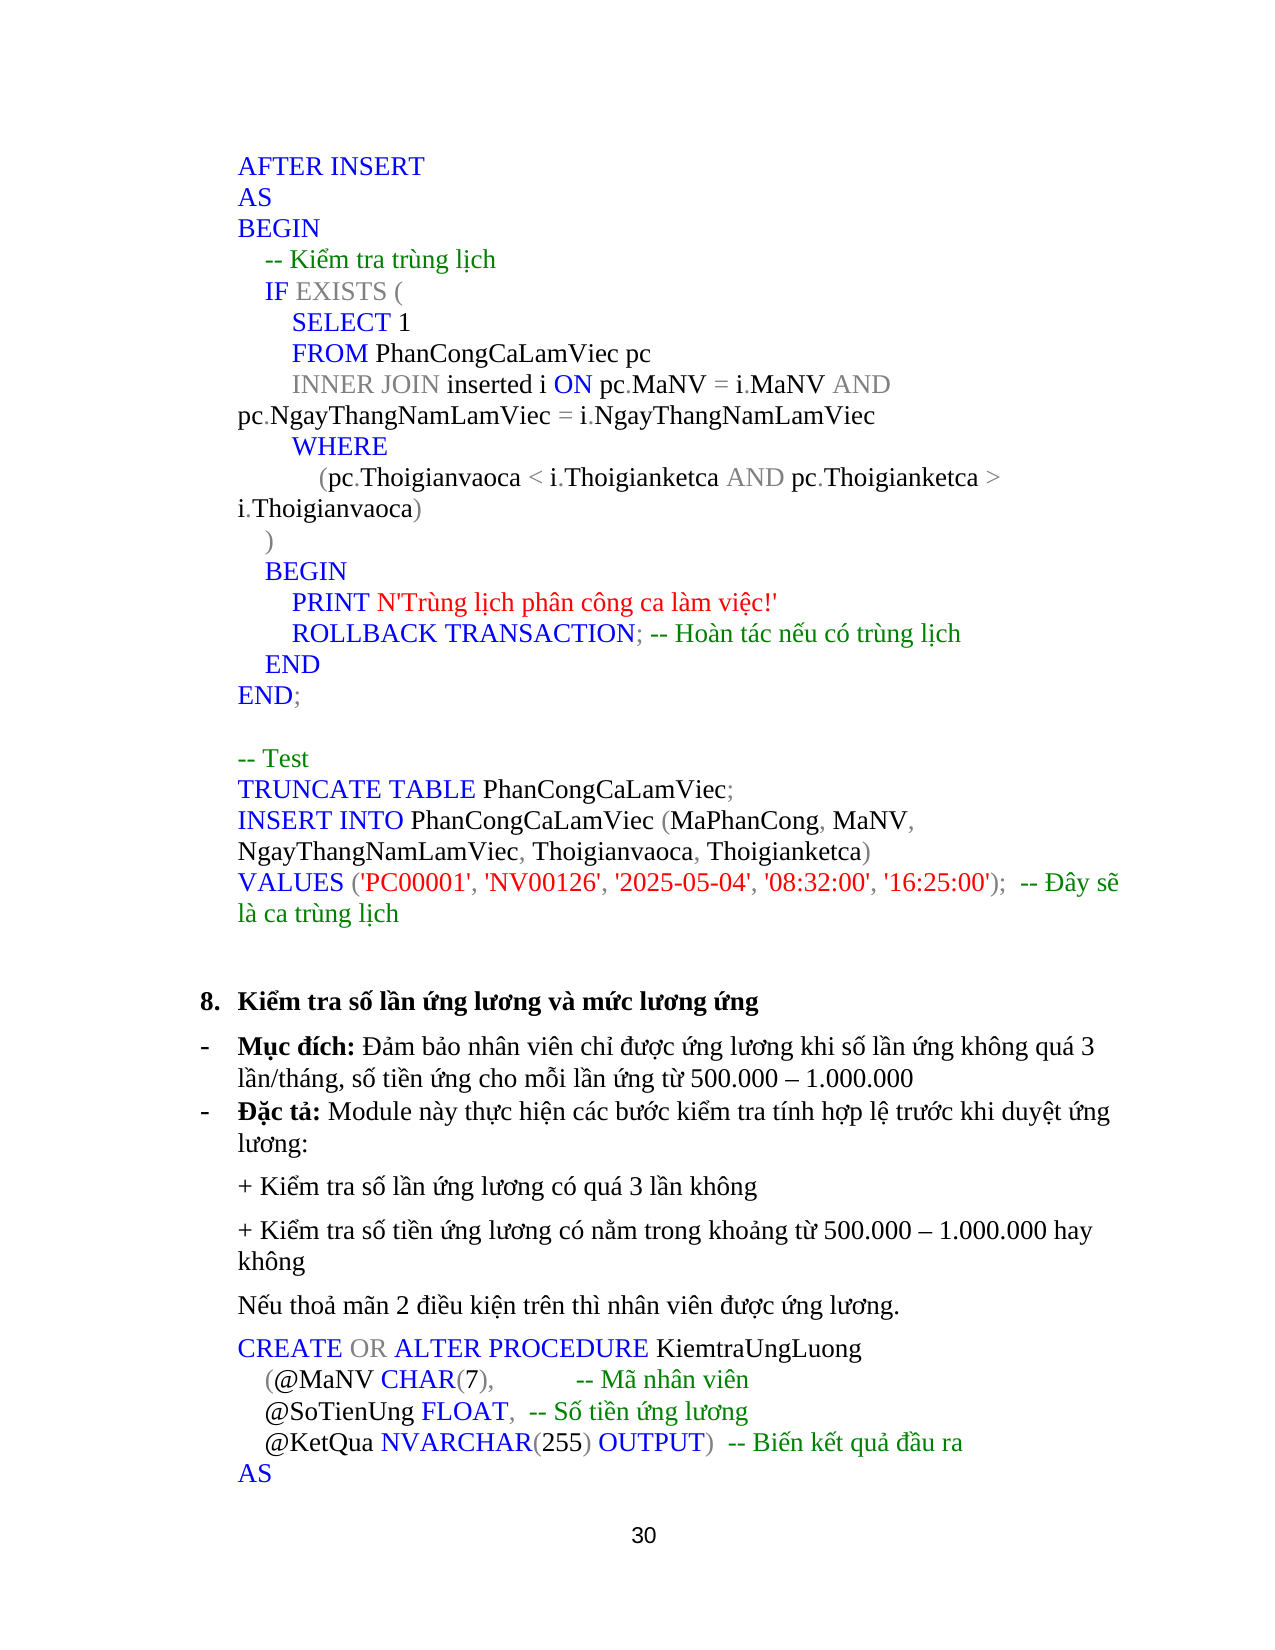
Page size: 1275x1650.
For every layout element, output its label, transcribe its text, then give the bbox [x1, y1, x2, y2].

text Nếu thoả mãn 2 điều kiện trên thì nhân viên được ứng lương. [237, 1289, 1125, 1320]
text BEGIN [237, 555, 1125, 586]
text IF EXISTS ( [237, 274, 1125, 306]
text END; [237, 679, 1125, 711]
text @KetQua NVARCHAR(255) OUTPUT) -- Biến kết quả đầu ra [237, 1426, 1125, 1457]
text INNER JOIN inserted i ON pc.MaNV = i.MaNV AND pc.NgayThangNamLamViec = i.NgayThangNamLamViec [237, 368, 1125, 430]
text FROM PhanCongCaLamViec pc [237, 337, 1125, 368]
text END [237, 648, 1125, 679]
text VALUES ('PC00001', 'NV00126', '2025-05-04', '08:32:00', '16:25:00'); -- Đây sẽ là ca trùng lịch [237, 866, 1125, 929]
text @SoTienUng FLOAT, -- Số tiền ứng lương [237, 1395, 1125, 1426]
text -- Test [237, 742, 1125, 773]
text (@MaNV CHAR(7), -- Mã nhân viên [237, 1363, 1125, 1395]
text SELECT 1 [237, 306, 1125, 337]
text -- Kiểm tra trùng lịch [237, 243, 1125, 274]
text CREATE OR ALTER PROCEDURE KiemtraUngLuong [237, 1332, 1125, 1363]
list Kiểm tra số lần ứng lương và mức lương ứng [200, 985, 1125, 1016]
text AS [237, 181, 1125, 212]
text (pc.Thoigianvaoca < i.Thoigianketca AND pc.Thoigianketca > i.Thoigianvaoca) [237, 461, 1125, 524]
text INSERT INTO PhanCongCaLamViec (MaPhanCong, MaNV, NgayThangNamLamViec, Thoigianvaoca, Thoigianketca) [237, 804, 1125, 866]
list Đặc tả: Module này thực hiện các bước kiểm tra tính hợp lệ trước khi duyệt ứng lương: [200, 1093, 1125, 1158]
text BEGIN [237, 212, 1125, 243]
text AFTER INSERT [237, 150, 1125, 181]
text + Kiểm tra số tiền ứng lương có nằm trong khoảng từ 500.000 – 1.000.000 hay không [237, 1214, 1125, 1276]
text ) [237, 524, 1125, 555]
text TRUNCATE TABLE PhanCongCaLamViec; [237, 773, 1125, 804]
text AS [237, 1457, 1125, 1488]
list Mục đích: Đảm bảo nhân viên chỉ được ứng lương khi số lần ứng không quá 3 lần/tháng, số tiền ứng cho mỗi lần ứng từ 500.000 – 1.000.000 [200, 1028, 1125, 1093]
text ROLLBACK TRANSACTION; -- Hoàn tác nếu có trùng lịch [237, 617, 1125, 648]
text WHERE [237, 430, 1125, 461]
text + Kiểm tra số lần ứng lương có quá 3 lần không [237, 1170, 1125, 1201]
text PRINT N'Trùng lịch phân công ca làm việc!' [237, 586, 1125, 617]
